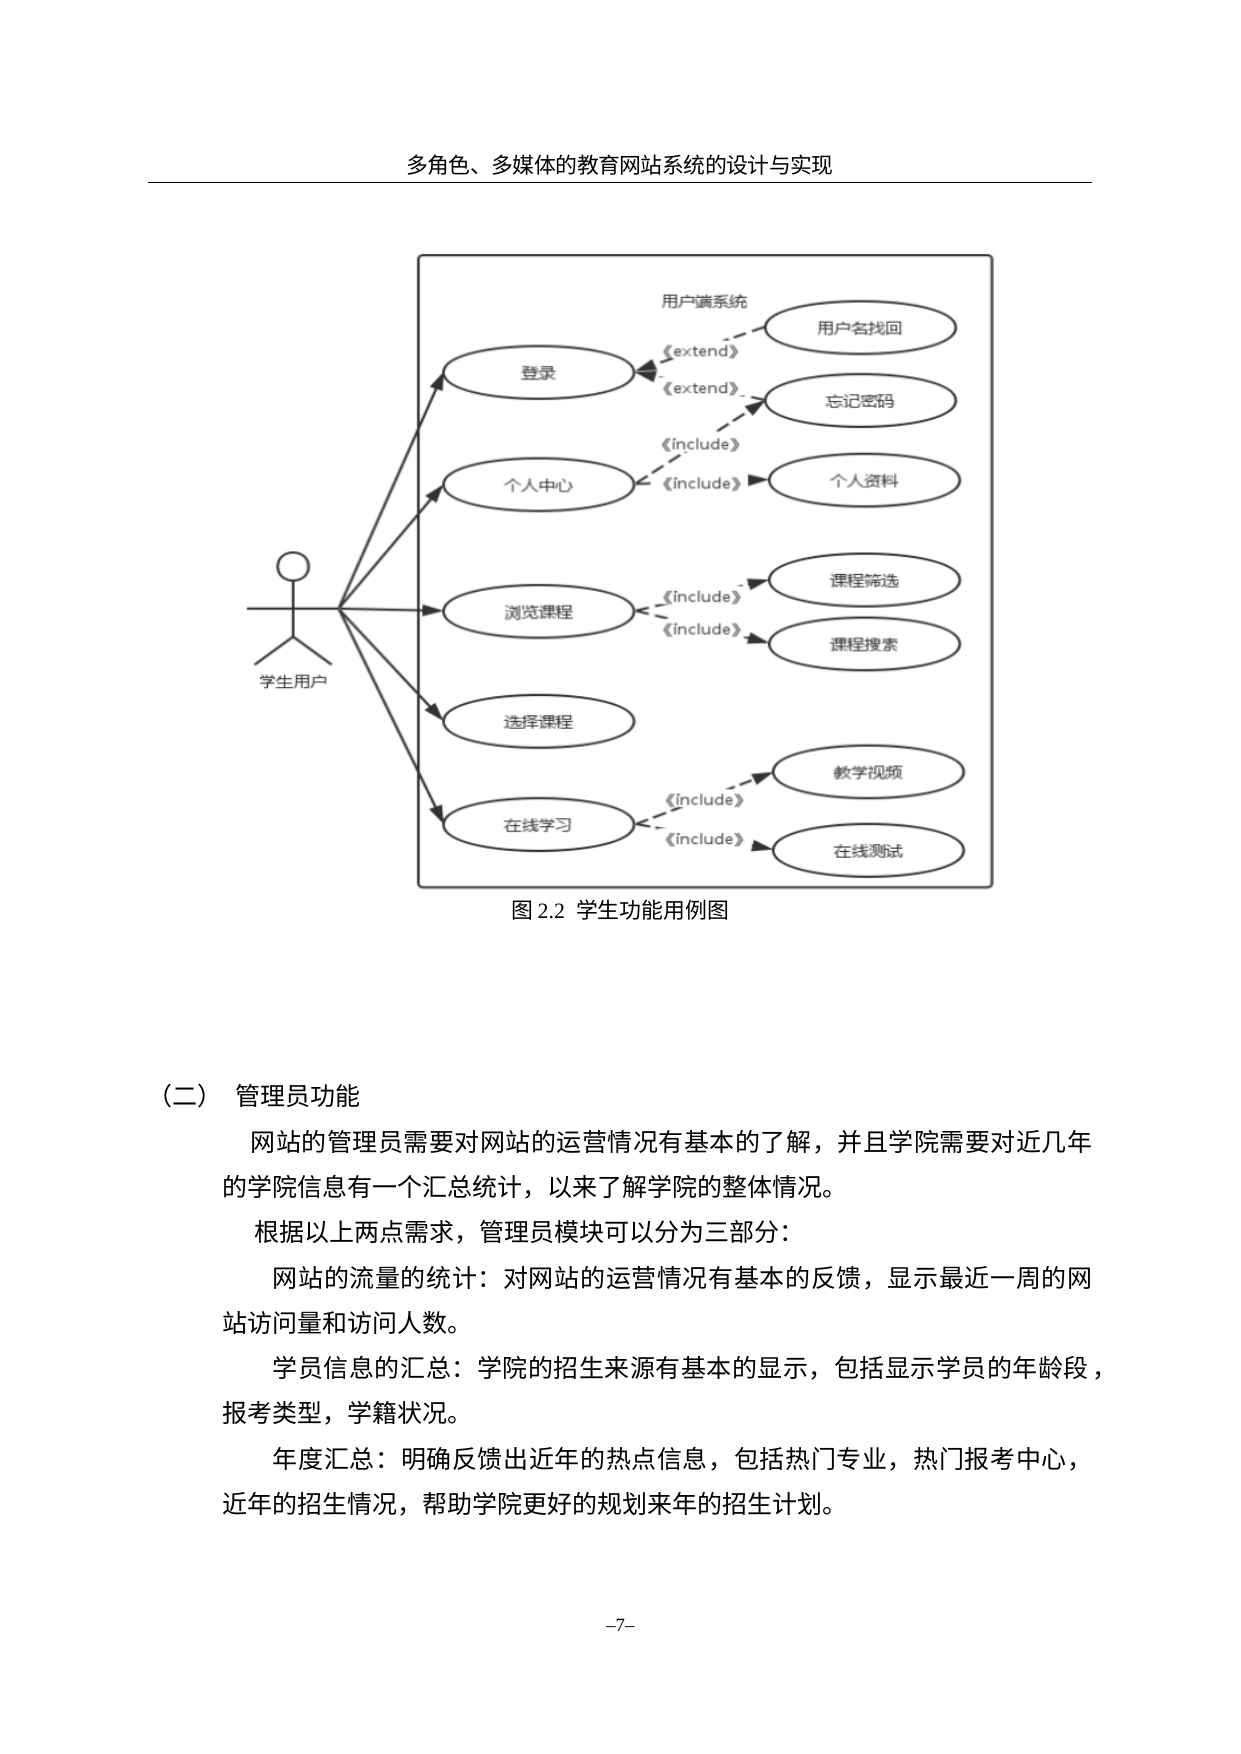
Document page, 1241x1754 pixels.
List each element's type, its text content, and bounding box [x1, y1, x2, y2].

list 管理员功能 [148, 1077, 1092, 1113]
text 年度汇总：明确反馈出近年的热点信息，包括热门专业，热门报考中心，近年的招生情况，帮助学院更好的规划来年的招生计划。 [223, 1439, 1092, 1521]
text 学员信息的汇总：学院的招生来源有基本的显示，包括显示学员的年龄段，报考类型，学籍状况。 [223, 1349, 1092, 1430]
text 网站的管理员需要对网站的运营情况有基本的了解，并且学院需要对近几年的学院信息有一个汇总统计，以来了解学院的整体情况。 [223, 1122, 1092, 1204]
picture [243, 245, 998, 894]
text 网站的流量的统计：对网站的运营情况有基本的反馈，显示最近一周的网站访问量和访问人数。 [223, 1258, 1092, 1339]
text 图2.2 学生功能用例图 [148, 893, 1092, 925]
text 根据以上两点需求，管理员模块可以分为三部分： [223, 1213, 1092, 1249]
